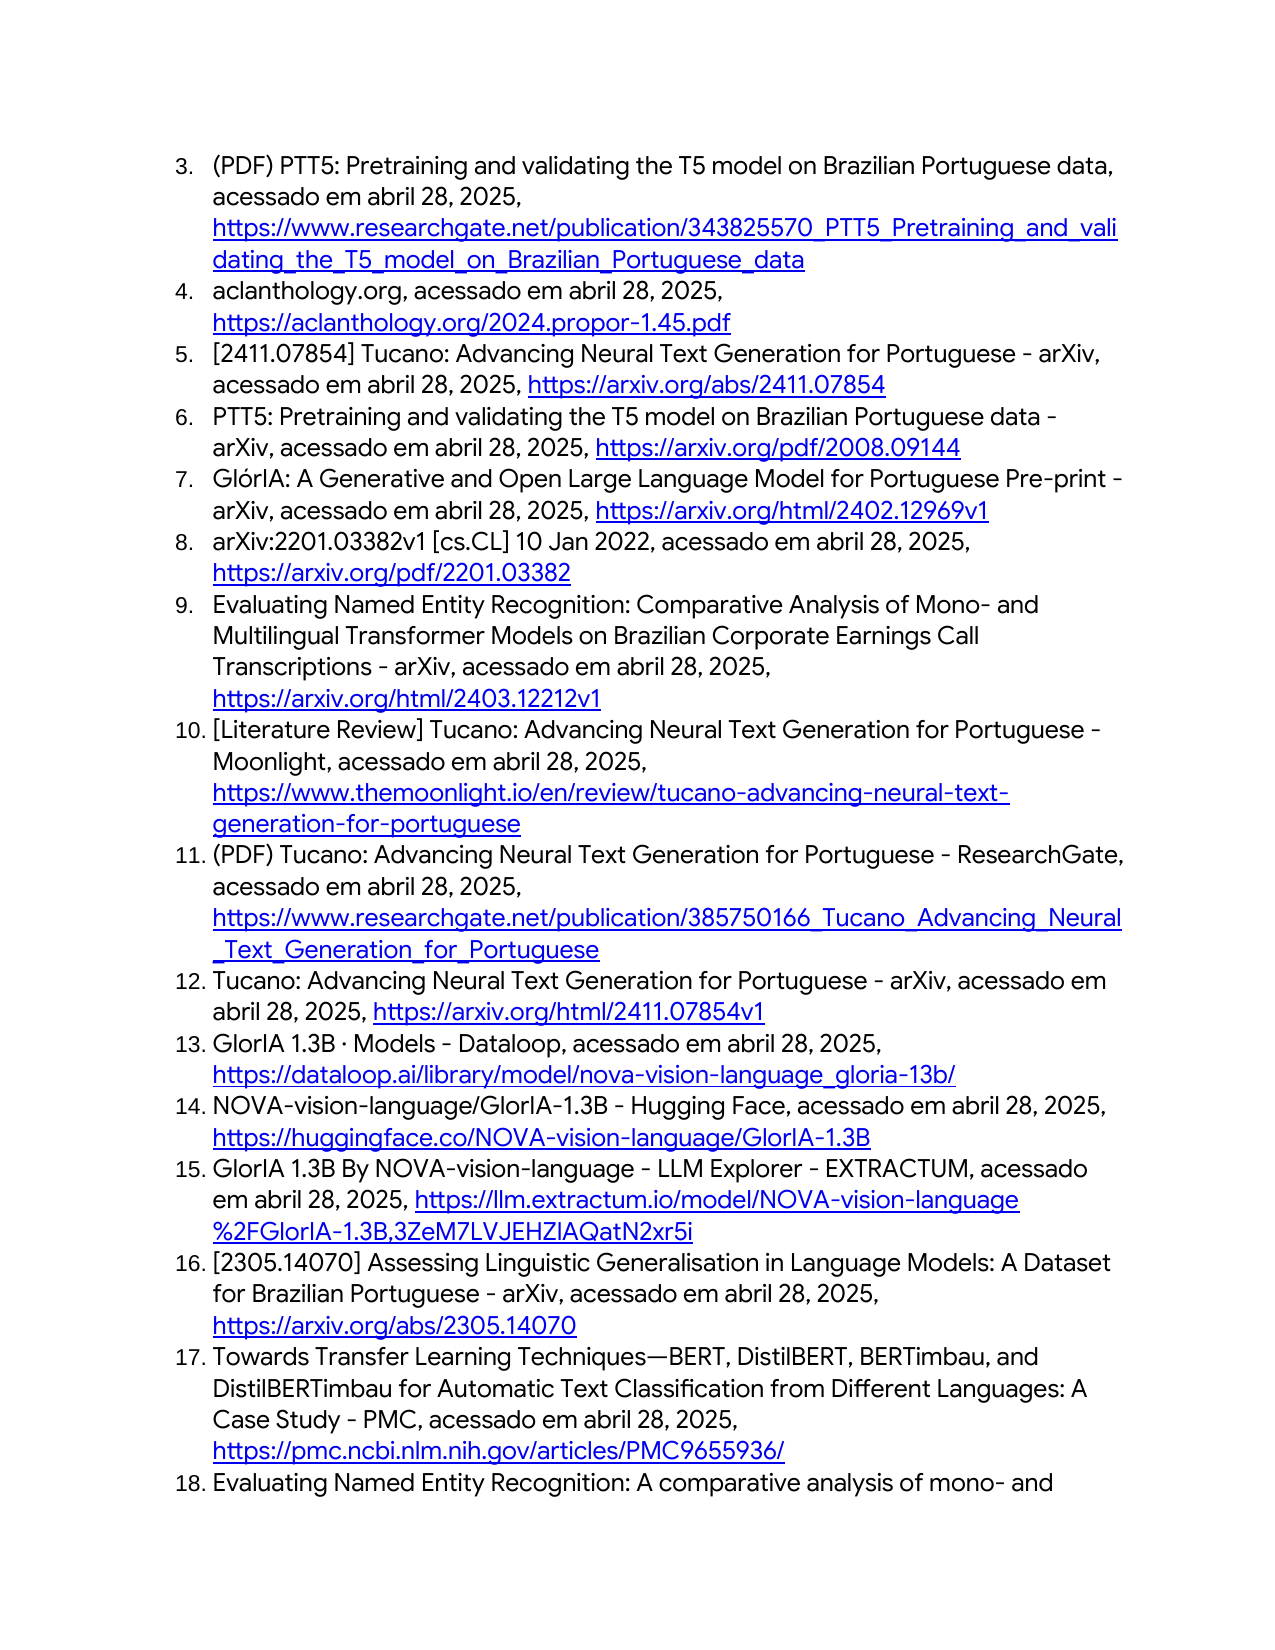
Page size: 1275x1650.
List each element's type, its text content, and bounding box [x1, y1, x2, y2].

list NOVA-vision-language/GlorIA-1.3B - Hugging Face, acessado em abril 28, 2025, https://huggingface.co/NOVA-vision-language/GlorIA-1.3B [175, 1091, 1125, 1153]
list aclanthology.org, acessado em abril 28, 2025, https://aclanthology.org/2024.propor-1.45.pdf [175, 275, 1125, 338]
list arXiv:2201.03382v1 [cs.CL] 10 Jan 2022, acessado em abril 28, 2025, https://arxiv.org/pdf/2201.03382 [175, 526, 1125, 589]
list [175, 1467, 1125, 1498]
list [2305.14070] Assessing Linguistic Generalisation in Language Models: A Dataset for Brazilian Portuguese - arXiv, acessado em abril 28, 2025, https://arxiv.org/abs/2305.14070 [175, 1247, 1125, 1341]
list [Literature Review] Tucano: Advancing Neural Text Generation for Portuguese - Moonlight, acessado em abril 28, 2025, https://www.themoonlight.io/en/review/tucano-advancing-neural-text-generation-for-portuguese [175, 714, 1125, 840]
list (PDF) Tucano: Advancing Neural Text Generation for Portuguese - ResearchGate, acessado em abril 28, 2025, https://www.researchgate.net/publication/385750166_Tucano_Advancing_Neural_Text_Generation_for_Portuguese [175, 840, 1125, 965]
list PTT5: Pretraining and validating the T5 model on Brazilian Portuguese data - arXiv, acessado em abril 28, 2025, https://arxiv.org/pdf/2008.09144 [175, 401, 1125, 463]
list GlorIA 1.3B By NOVA-vision-language - LLM Explorer - EXTRACTUM, acessado em abril 28, 2025, https://llm.extractum.io/model/NOVA-vision-language%2FGlorIA-1.3B,3ZeM7LVJEHZlAQatN2xr5i [175, 1153, 1125, 1247]
list [2411.07854] Tucano: Advancing Neural Text Generation for Portuguese - arXiv, acessado em abril 28, 2025, https://arxiv.org/abs/2411.07854 [175, 338, 1125, 401]
list GlorIA 1.3B · Models - Dataloop, acessado em abril 28, 2025, https://dataloop.ai/library/model/nova-vision-language_gloria-13b/ [175, 1028, 1125, 1091]
list (PDF) PTT5: Pretraining and validating the T5 model on Brazilian Portuguese data, acessado em abril 28, 2025, https://www.researchgate.net/publication/343825570_PTT5_Pretraining_and_validating_the_T5_model_on_Brazilian_Portuguese_data [175, 150, 1125, 275]
list Evaluating Named Entity Recognition: Comparative Analysis of Mono- and Multilingual Transformer Models on Brazilian Corporate Earnings Call Transcriptions - arXiv, acessado em abril 28, 2025, https://arxiv.org/html/2403.12212v1 [175, 589, 1125, 714]
list Towards Transfer Learning Techniques—BERT, DistilBERT, BERTimbau, and DistilBERTimbau for Automatic Text Classification from Different Languages: A Case Study - PMC, acessado em abril 28, 2025, https://pmc.ncbi.nlm.nih.gov/articles/PMC9655936/ [175, 1341, 1125, 1467]
list Tucano: Advancing Neural Text Generation for Portuguese - arXiv, acessado em abril 28, 2025, https://arxiv.org/html/2411.07854v1 [175, 965, 1125, 1028]
list GlórIA: A Generative and Open Large Language Model for Portuguese Pre-print - arXiv, acessado em abril 28, 2025, https://arxiv.org/html/2402.12969v1 [175, 463, 1125, 526]
